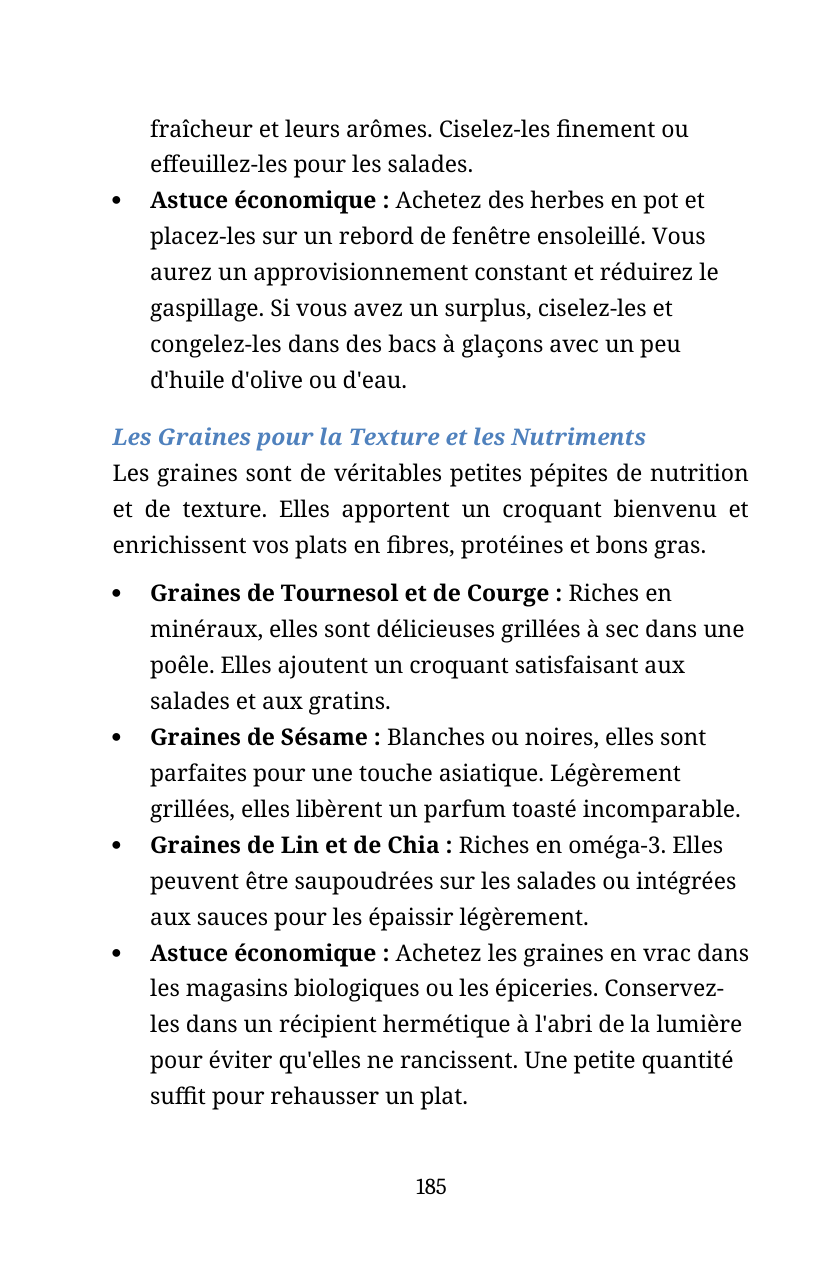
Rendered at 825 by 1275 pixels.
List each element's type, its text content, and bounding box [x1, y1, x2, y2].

list Graines de Sésame : Blanches ou noires, elles sont parfaites pour une touche asiatique. Légèrement grillées, elles libèrent un parfum toasté incomparable. [112, 721, 750, 824]
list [112, 112, 750, 180]
list Astuce économique : Achetez des herbes en pot et placez-les sur un rebord de fenêtre ensoleillé. Vous aurez un approvisionnement constant et réduirez le gaspillage. Si vous avez un surplus, ciselez-les et congelez-les dans des bacs à glaçons avec un peu d'huile d'olive ou d'eau. [112, 184, 750, 395]
list Astuce économique : Achetez les graines en vrac dans les magasins biologiques ou les épiceries. Conservez-les dans un récipient hermétique à l'abri de la lumière pour éviter qu'elles ne rancissent. Une petite quantité suffit pour rehausser un plat. [112, 936, 750, 1111]
text Les graines sont de véritables petites pépites de nutrition et de texture. Elles apportent un croquant bienvenu et enrichissent vos plats en fibres, protéines et bons gras. [112, 457, 750, 560]
list Graines de Lin et de Chia : Riches en oméga-3. Elles peuvent être saupoudrées sur les salades ou intégrées aux sauces pour les épaissir légèrement. [112, 829, 750, 932]
list Graines de Tournesol et de Courge : Riches en minéraux, elles sont délicieuses grillées à sec dans une poêle. Elles ajoutent un croquant satisfaisant aux salades et aux gratins. [112, 577, 750, 716]
subtitle Les Graines pour la Texture et les Nutriments [112, 421, 750, 452]
